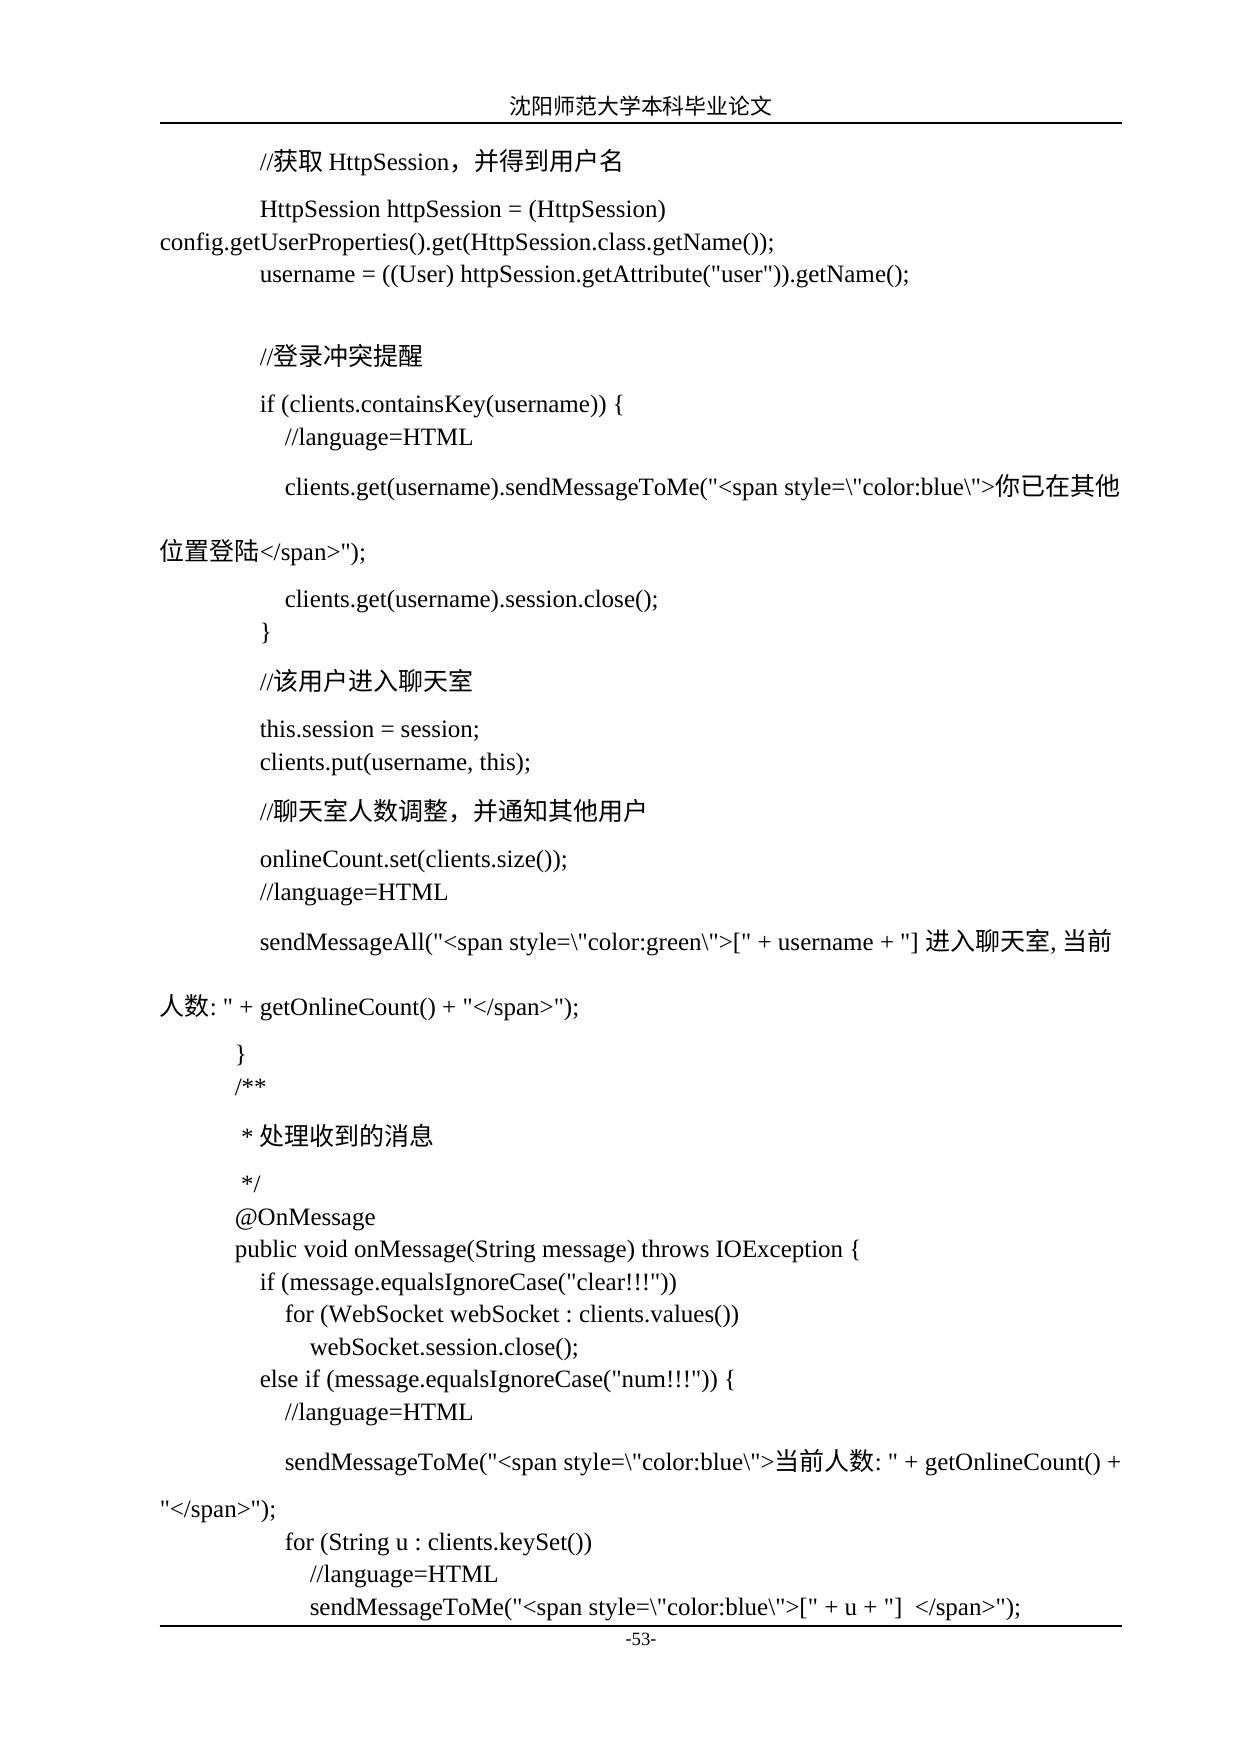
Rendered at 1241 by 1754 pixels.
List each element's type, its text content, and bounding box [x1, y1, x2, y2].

text /** [159, 1070, 1122, 1102]
text //聊天室人数调整，并通知其他用户 [159, 777, 1122, 842]
text onlineCount.set(clients.size()); [159, 842, 1122, 875]
text webSocket.session.close(); [159, 1330, 1122, 1362]
text //该用户进入聊天室 [159, 647, 1122, 712]
text clients.get(username).sendMessageToMe("<span style=\"color:blue\">你已在其他位置登陆</span>"); [159, 452, 1122, 582]
text clients.put(username, this); [159, 745, 1122, 777]
text * 处理收到的消息 [159, 1102, 1122, 1167]
text clients.get(username).session.close(); [159, 582, 1122, 615]
text //language=HTML [159, 420, 1122, 452]
text } [159, 615, 1122, 647]
text sendMessageToMe("<span style=\"color:blue\">[" + u + "] </span>"); [159, 1590, 1122, 1622]
text sendMessageToMe("<span style=\"color:blue\">当前人数: " + getOnlineCount() + "</span>"); [159, 1427, 1122, 1525]
text @OnMessage [159, 1200, 1122, 1232]
text //登录冲突提醒 [159, 322, 1122, 387]
text */ [159, 1167, 1122, 1200]
text //language=HTML [159, 1395, 1122, 1427]
text if (message.equalsIgnoreCase("clear!!!")) [159, 1265, 1122, 1297]
text username = ((User) httpSession.getAttribute("user")).getName(); [159, 257, 1122, 290]
text //获取HttpSession，并得到用户名 [159, 127, 1122, 192]
text else if (message.equalsIgnoreCase("num!!!")) { [159, 1362, 1122, 1395]
text if (clients.containsKey(username)) { [159, 387, 1122, 420]
text for (String u : clients.keySet()) [159, 1525, 1122, 1557]
text //language=HTML [159, 875, 1122, 907]
text this.session = session; [159, 712, 1122, 745]
text for (WebSocket webSocket : clients.values()) [159, 1297, 1122, 1330]
text } [159, 1037, 1122, 1070]
text public void onMessage(String message) throws IOException { [159, 1232, 1122, 1265]
text sendMessageAll("<span style=\"color:green\">[" + username + "] 进入聊天室, 当前人数: " + getOnlineCount() + "</span>"); [159, 907, 1122, 1037]
text HttpSession httpSession = (HttpSession) config.getUserProperties().get(HttpSession.class.getName()); [159, 192, 1122, 257]
text //language=HTML [159, 1557, 1122, 1590]
